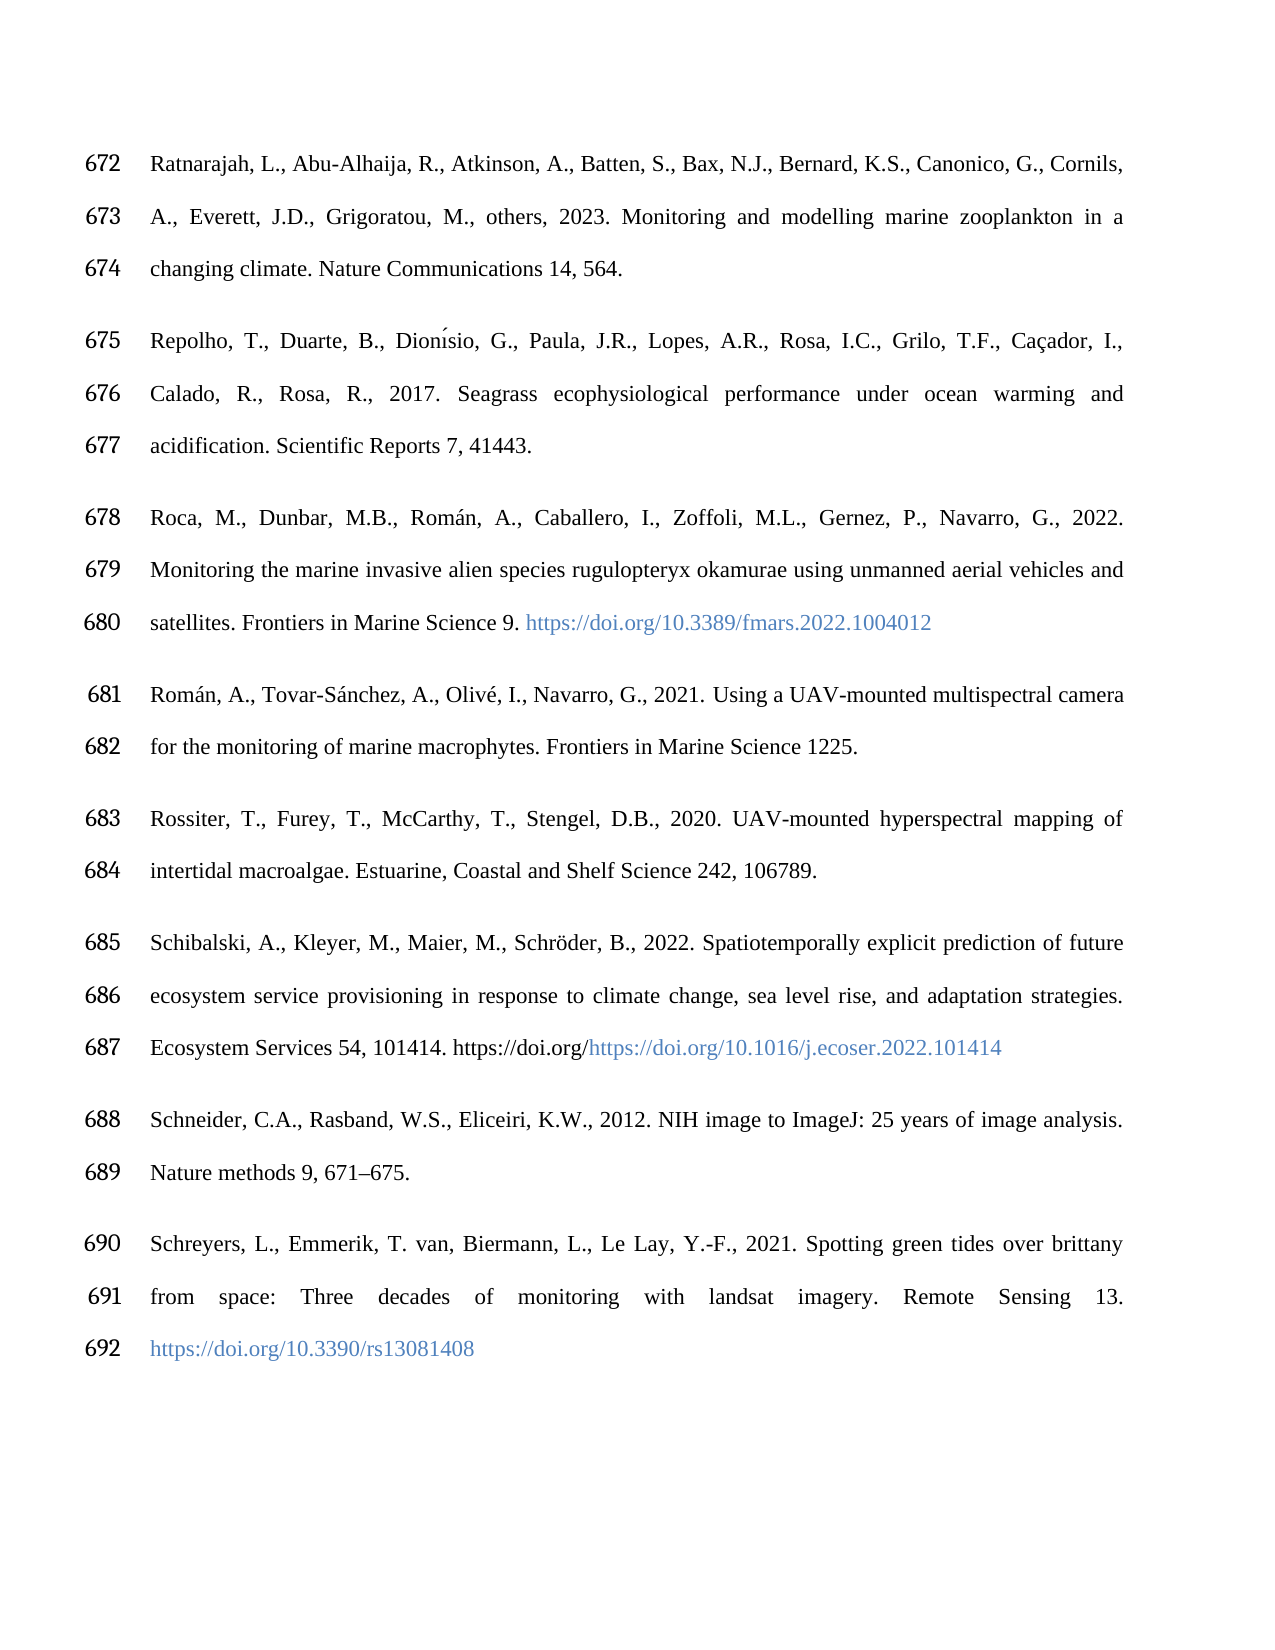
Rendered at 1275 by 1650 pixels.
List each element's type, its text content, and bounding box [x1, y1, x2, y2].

text Schibalski, A., Kleyer, M., Maier, M., Schröder, B., 2022. Spatiotemporally explicit prediction of future ecosystem service provisioning in response to climate change, sea level rise, and adaptation strategies. Ecosystem Services 54, 101414. https://doi.org/https://doi.org/10.1016/j.ecoser.2022.101414 [150, 929, 1125, 1061]
text Schreyers, L., Emmerik, T. van, Biermann, L., Le Lay, Y.-F., 2021. Spotting green tides over brittany from space: Three decades of monitoring with landsat imagery. Remote Sensing 13. https://doi.org/10.3390/rs13081408 [150, 1230, 1125, 1362]
text Ratnarajah, L., Abu-Alhaija, R., Atkinson, A., Batten, S., Bax, N.J., Bernard, K.S., Canonico, G., Cornils, A., Everett, J.D., Grigoratou, M., others, 2023. Monitoring and modelling marine zooplankton in a changing climate. Nature Communications 14, 564. [150, 150, 1125, 282]
text Rossiter, T., Furey, T., McCarthy, T., Stengel, D.B., 2020. UAV-mounted hyperspectral mapping of intertidal macroalgae. Estuarine, Coastal and Shelf Science 242, 106789. [150, 805, 1125, 884]
text Repolho, T., Duarte, B., Dionı́sio, G., Paula, J.R., Lopes, A.R., Rosa, I.C., Grilo, T.F., Caçador, I., Calado, R., Rosa, R., 2017. Seagrass ecophysiological performance under ocean warming and acidification. Scientific Reports 7, 41443. [150, 327, 1125, 459]
text Roca, M., Dunbar, M.B., Román, A., Caballero, I., Zoffoli, M.L., Gernez, P., Navarro, G., 2022. Monitoring the marine invasive alien species rugulopteryx okamurae using unmanned aerial vehicles and satellites. Frontiers in Marine Science 9. https://doi.org/10.3389/fmars.2022.1004012 [150, 504, 1125, 636]
text Schneider, C.A., Rasband, W.S., Eliceiri, K.W., 2012. NIH image to ImageJ: 25 years of image analysis. Nature methods 9, 671–675. [150, 1106, 1125, 1185]
text Román, A., Tovar-Sánchez, A., Olivé, I., Navarro, G., 2021. Using a UAV-mounted multispectral camera for the monitoring of marine macrophytes. Frontiers in Marine Science 1225. [150, 681, 1125, 760]
